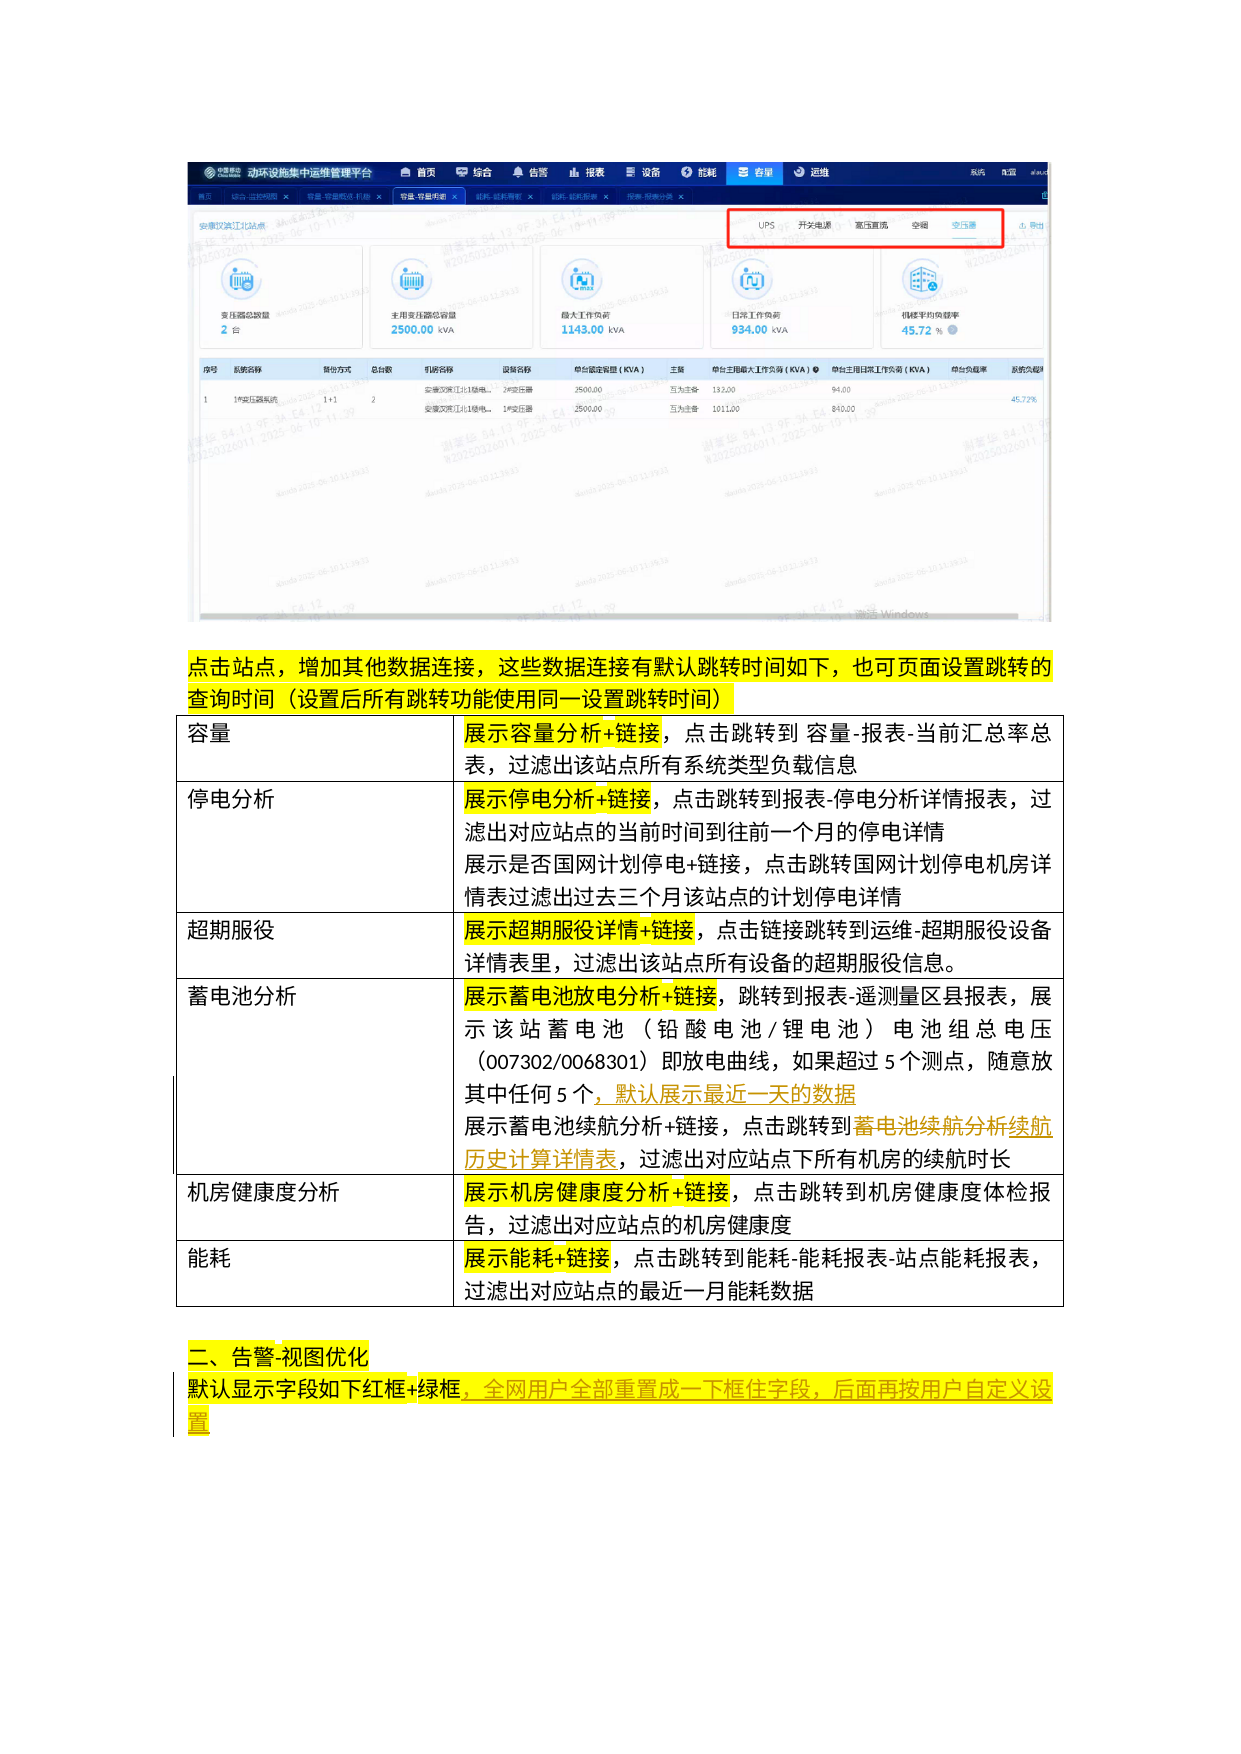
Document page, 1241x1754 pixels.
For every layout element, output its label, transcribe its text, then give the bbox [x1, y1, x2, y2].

table_cell 能耗 [177, 1241, 453, 1306]
table_cell 停电分析 [177, 782, 453, 912]
list 默认显示字段如下红框+绿框 [187, 1372, 1053, 1437]
list 告警-视图优化 [187, 1339, 1053, 1372]
table_cell 超期服役 [177, 913, 453, 978]
picture [187, 162, 1052, 622]
text 点击站点，增加其他数据连接，这些数据连接有默认跳转时间如下，也可页面设置跳转的查询时间（设置后所有跳转功能使用同一设置跳转时间） [187, 649, 1053, 714]
table_cell 展示超期服役详情+链接，点击链接跳转到运维-超期服役设备详情表里，过滤出该站点所有设备的超期服役信息。 [454, 913, 1063, 978]
table_cell 蓄电池分析 [177, 979, 453, 1174]
table_header 展示容量分析+链接，点击跳转到 容量-报表-当前汇总率总表，过滤出该站点所有系统类型负载信息 [454, 716, 1063, 781]
table_cell 展示机房健康度分析+链接，点击跳转到机房健康度体检报告，过滤出对应站点的机房健康度 [454, 1175, 1063, 1240]
table_header 容量 [177, 716, 453, 781]
table_cell 机房健康度分析 [177, 1175, 453, 1240]
table_cell 展示蓄电池放电分析+链接，跳转到报表-遥测量区县报表，展示该站蓄电池（铅酸电池/锂电池）电池组总电压（007302/0068301）即放电曲线，如果超过5个测点，随意放其中任何5个 展示蓄电池续航分析+链接，点击跳转到，过滤出对应站点下所有机房的续航时长 [454, 979, 1063, 1174]
table_cell 展示停电分析+链接，点击跳转到报表-停电分析详情报表，过滤出对应站点的当前时间到往前一个月的停电详情 展示是否国网计划停电+链接，点击跳转国网计划停电机房详情表过滤出过去三个月该站点的计划停电详情 [454, 782, 1063, 912]
table_cell 展示能耗+链接，点击跳转到能耗-能耗报表-站点能耗报表，过滤出对应站点的最近一月能耗数据 [454, 1241, 1063, 1306]
